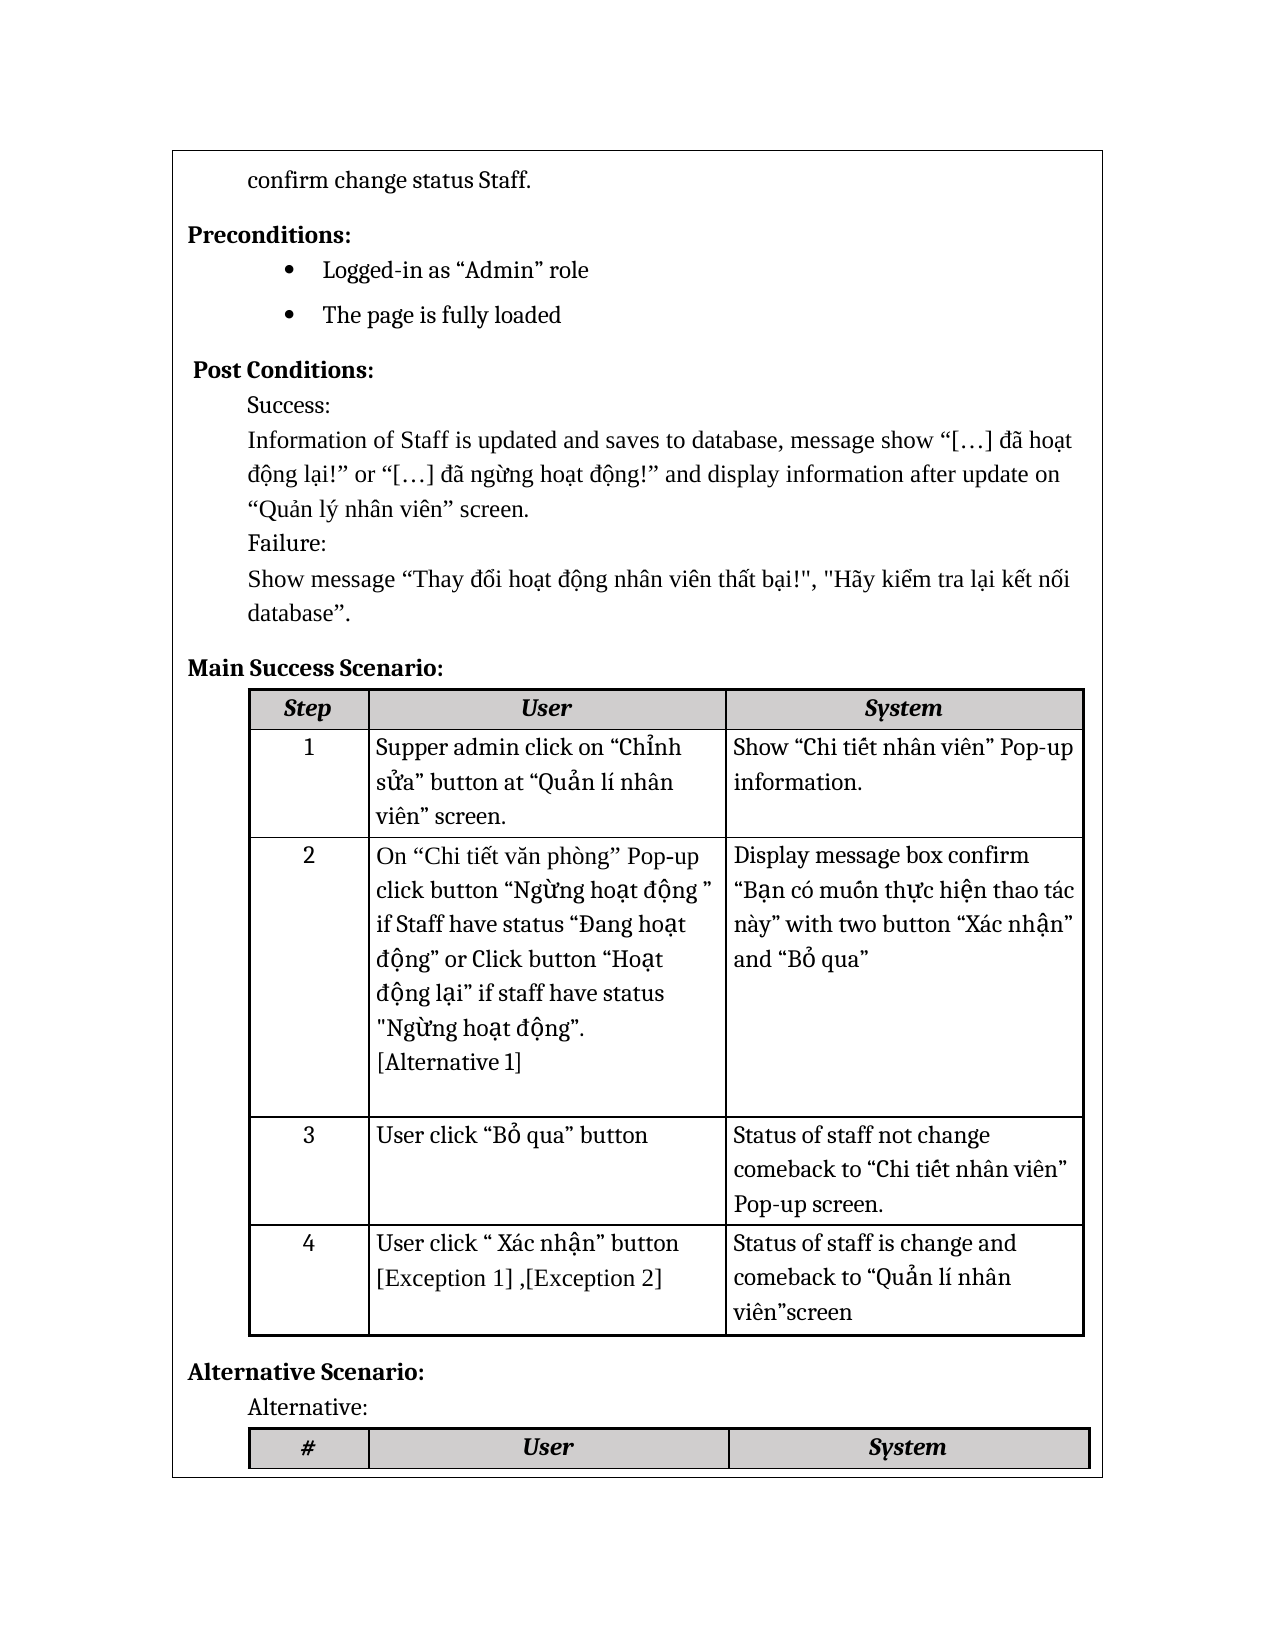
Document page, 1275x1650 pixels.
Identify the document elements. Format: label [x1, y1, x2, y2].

table_cell [173, 151, 1102, 1477]
